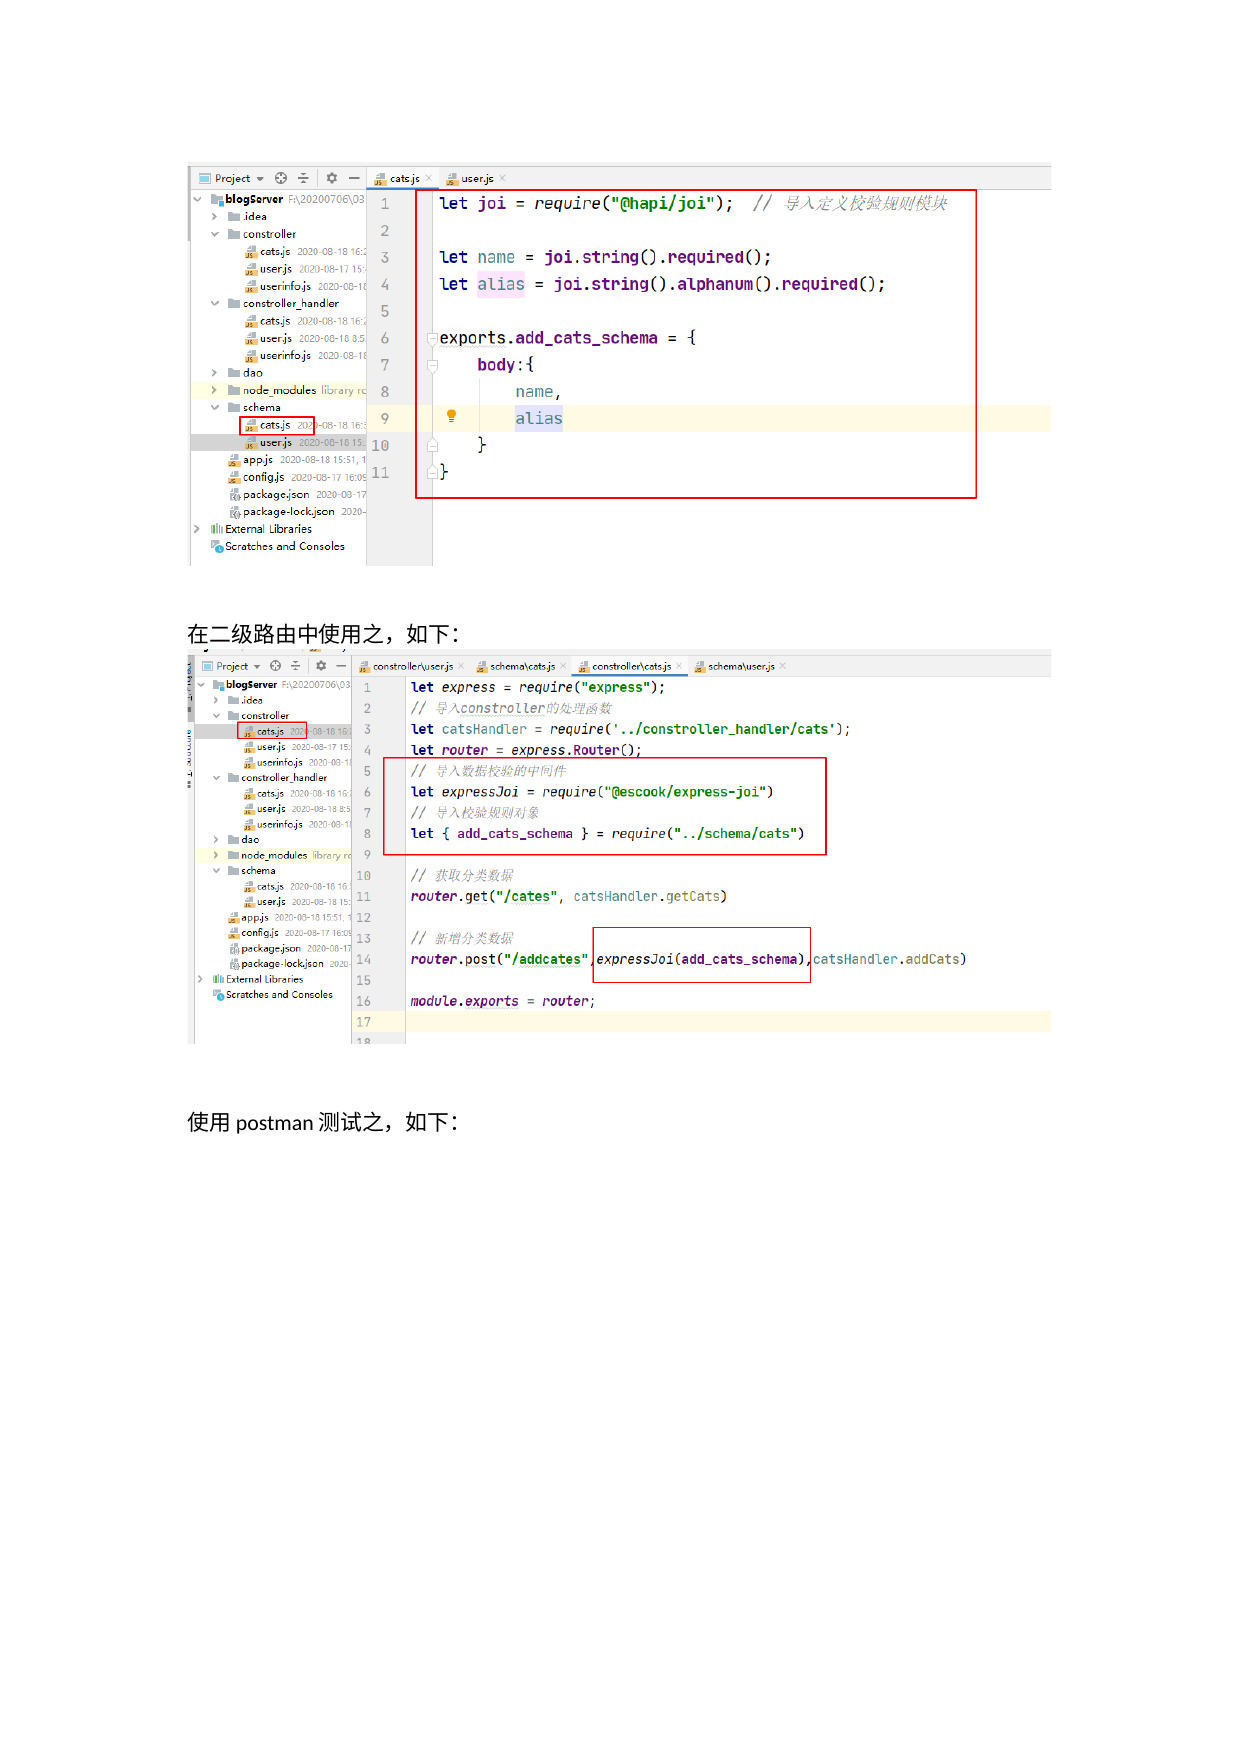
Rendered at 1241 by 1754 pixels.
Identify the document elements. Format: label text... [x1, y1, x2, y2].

picture [187, 162, 1052, 566]
picture [187, 649, 1052, 1044]
list 使用postman测试之，如下： [187, 1104, 1053, 1137]
list 在二级路由中使用之，如下： [187, 617, 1053, 649]
